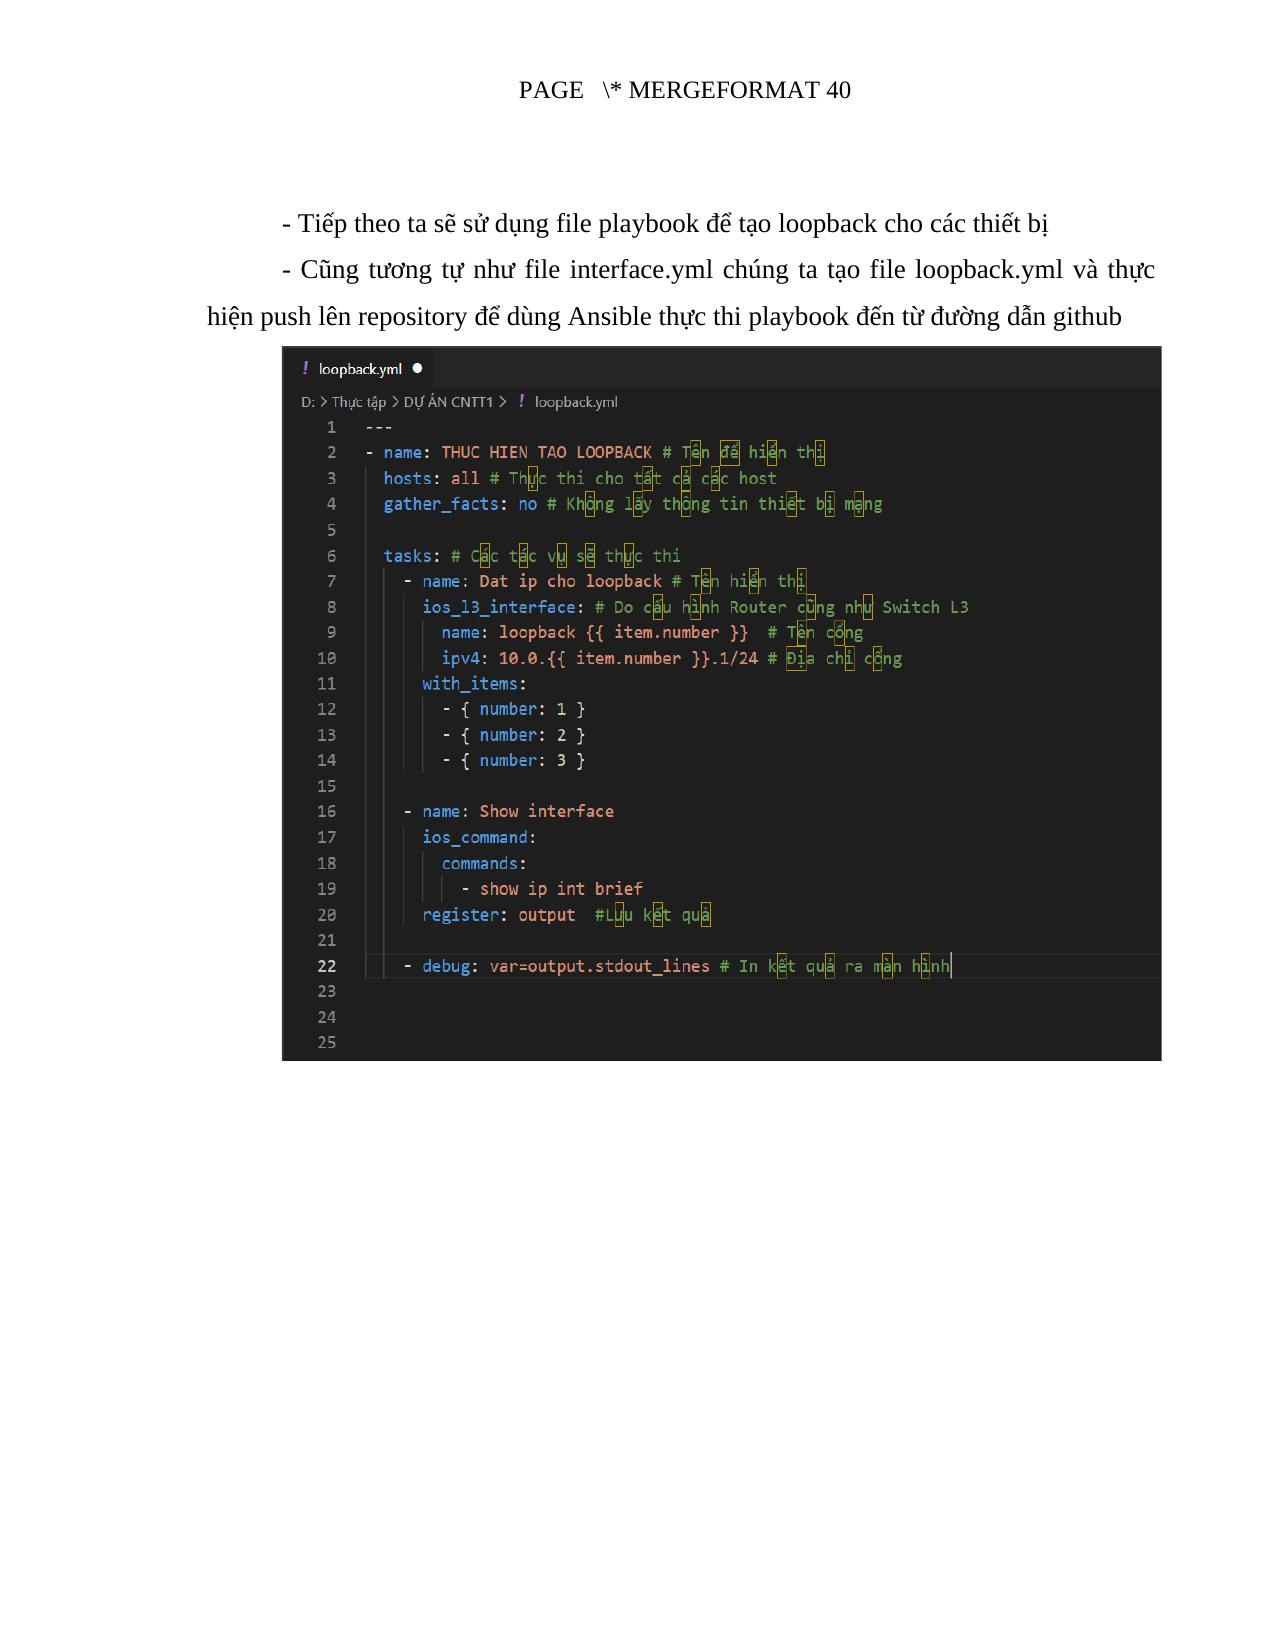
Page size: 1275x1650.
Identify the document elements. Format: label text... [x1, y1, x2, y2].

text - Cũng tương tự như file interface.yml chúng ta tạo file loopback.yml và thực hiện push lên repository để dùng Ansible thực thi playbook đến từ đường dẫn github [207, 253, 1157, 331]
text - Tiếp theo ta sẽ sử dụng file playbook để tạo loopback cho các thiết bị [207, 207, 1157, 238]
picture [281, 346, 1162, 1061]
